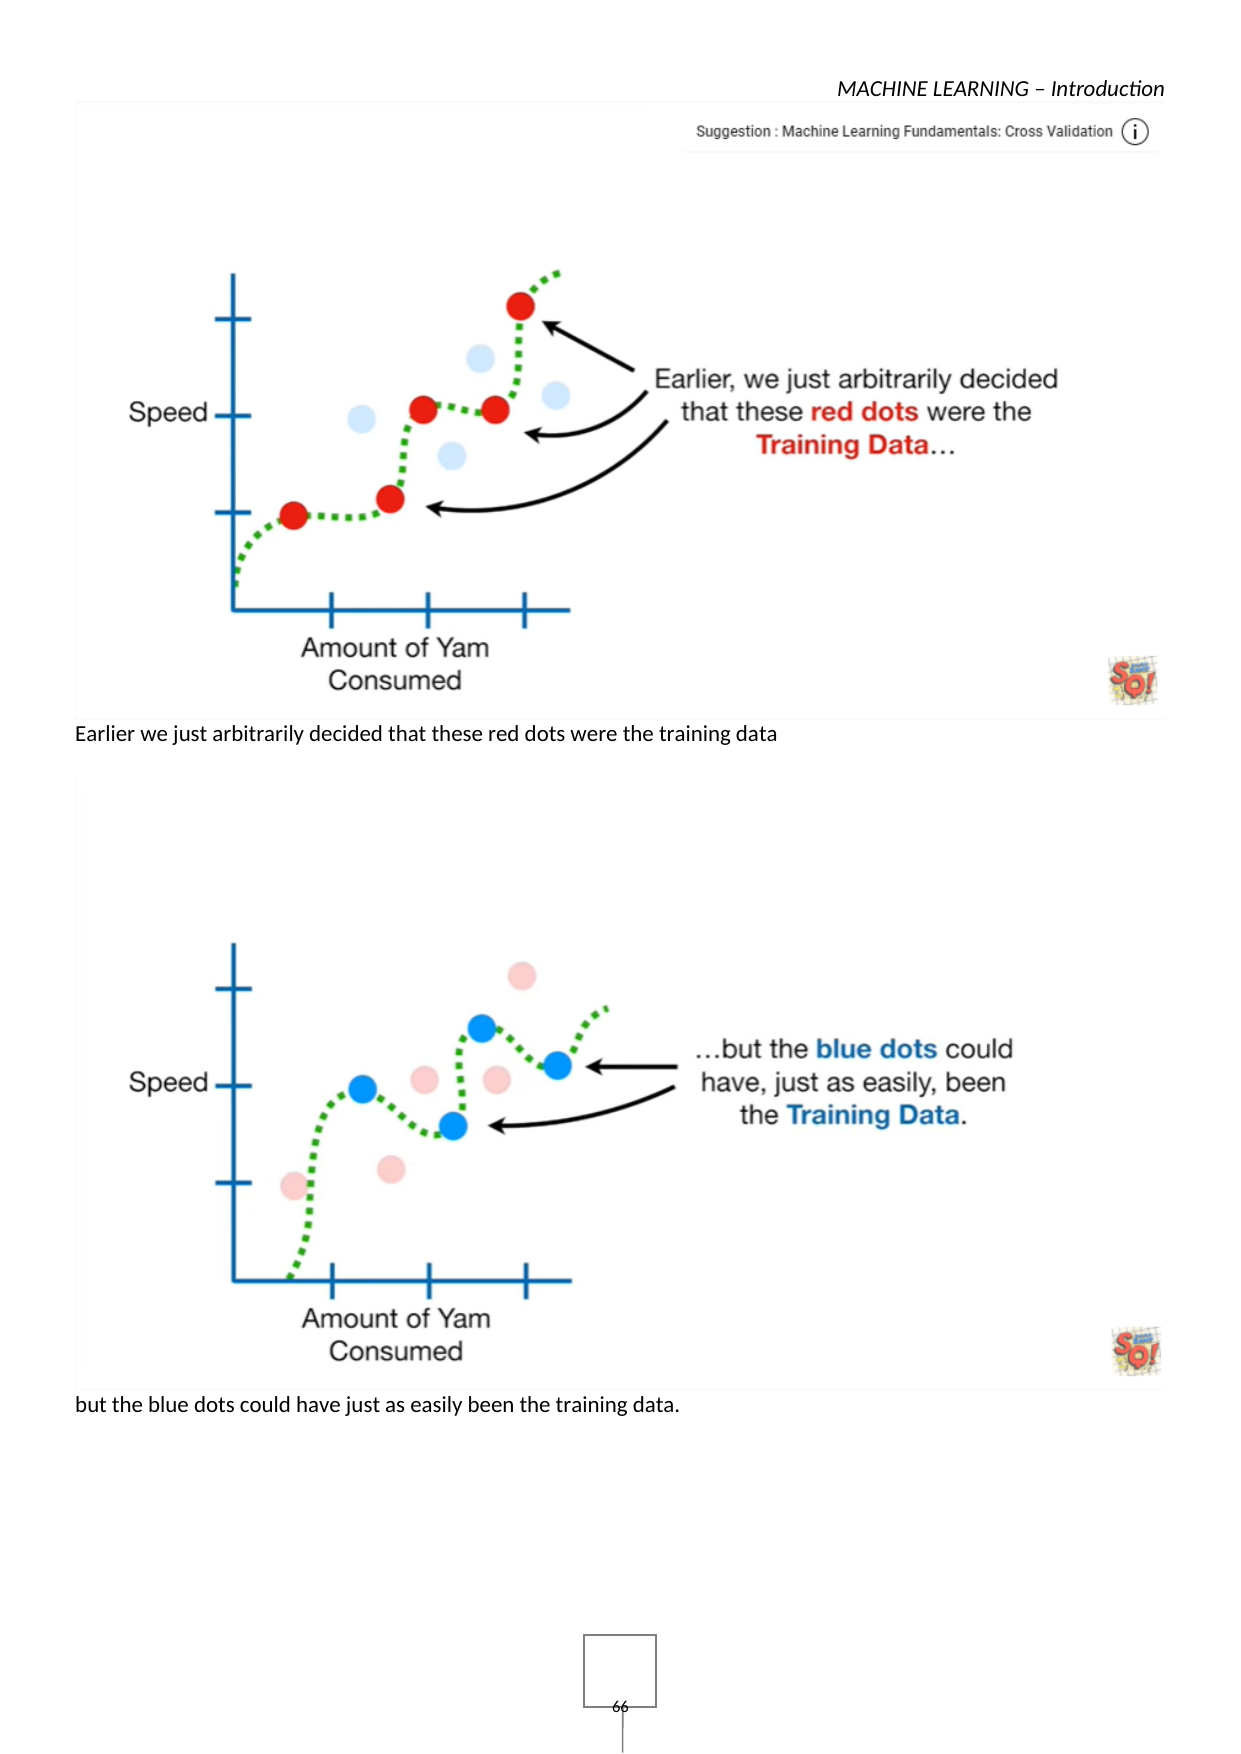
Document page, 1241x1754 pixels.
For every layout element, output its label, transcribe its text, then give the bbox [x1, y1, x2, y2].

picture [75, 101, 1166, 720]
text Earlier we just arbitrarily decided that these red dots were the training data [75, 720, 1165, 747]
text but the blue dots could have just as easily been the training data. [75, 1391, 1165, 1418]
picture [75, 775, 1166, 1391]
